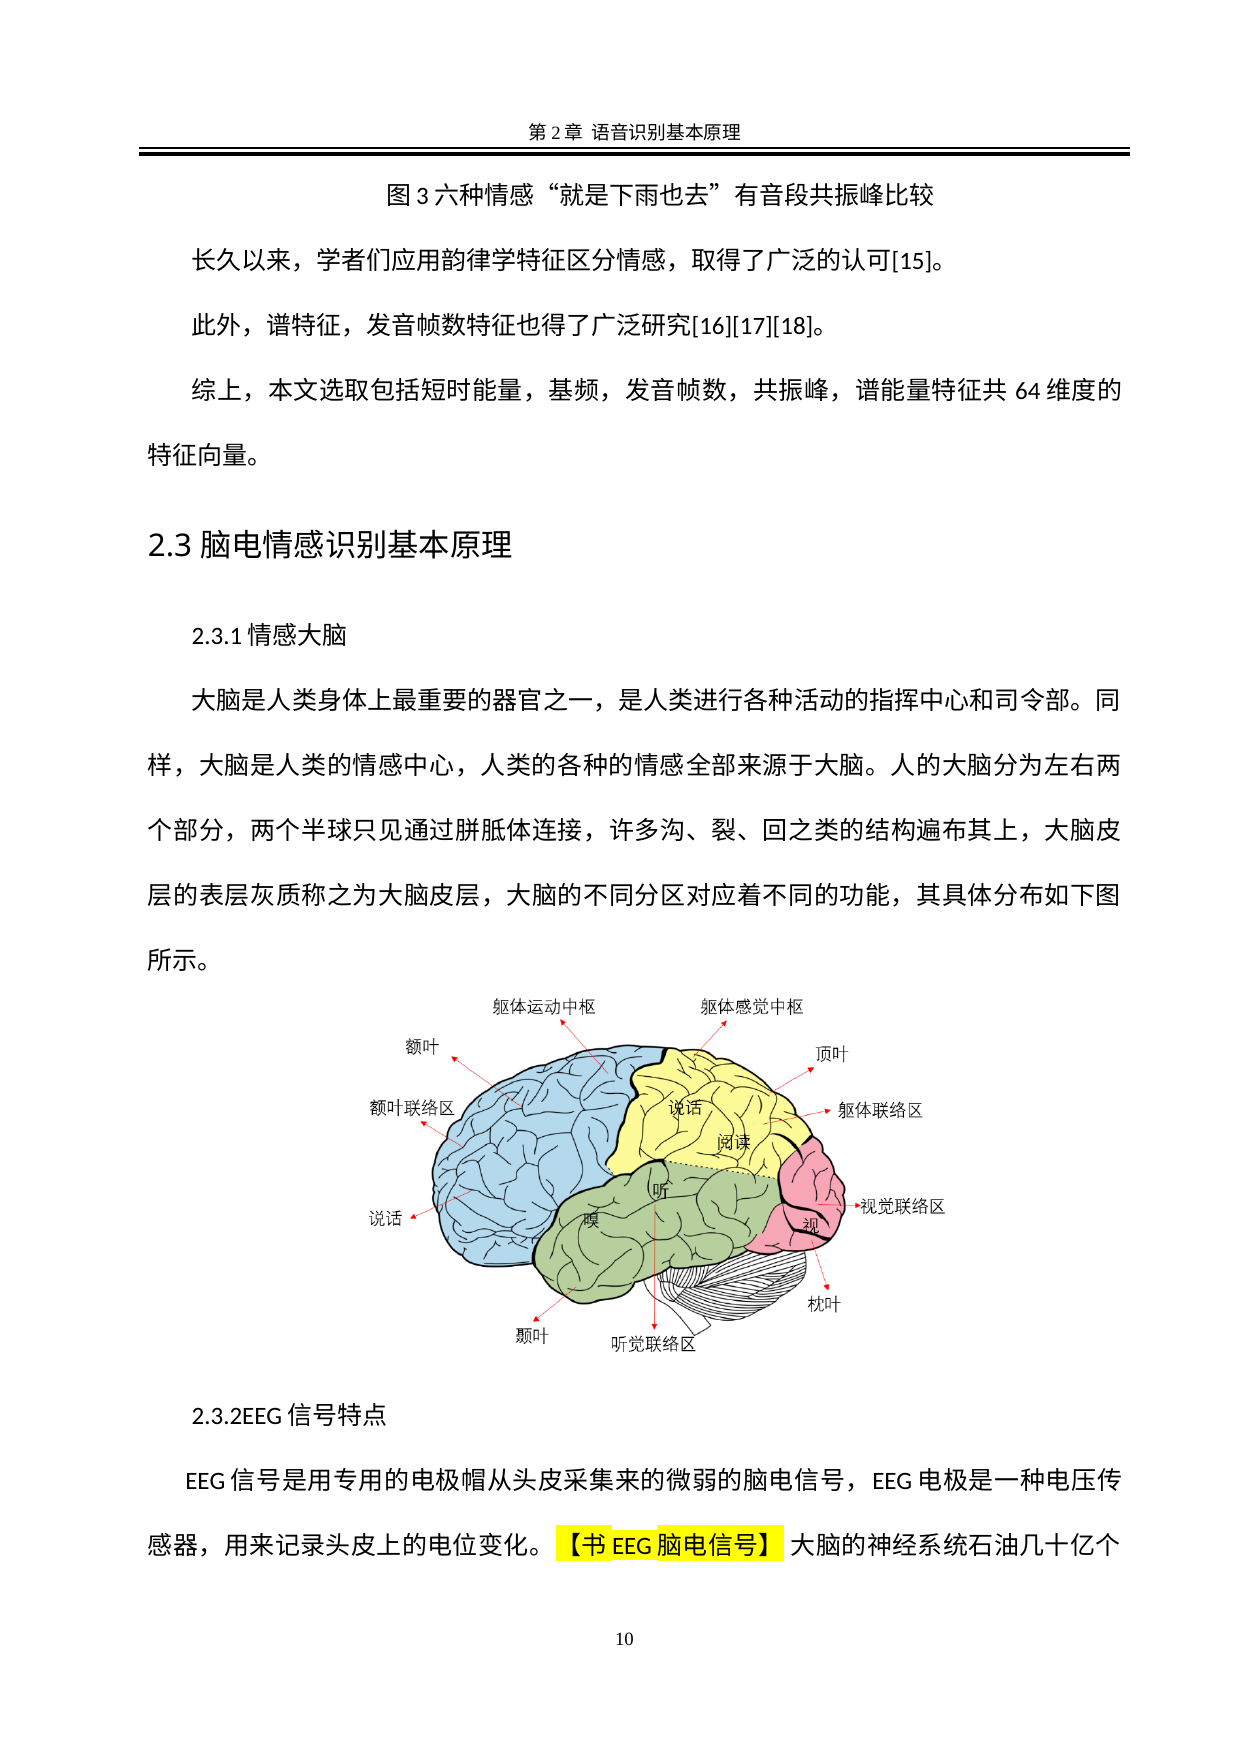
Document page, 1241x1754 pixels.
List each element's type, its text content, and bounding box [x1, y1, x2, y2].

text 大脑是人类身体上最重要的器官之一，是人类进行各种活动的指挥中心和司令部。同样，大脑是人类的情感中心，人类的各种的情感全部来源于大脑。人的大脑分为左右两个部分，两个半球只见通过胼胝体连接，许多沟、裂、回之类的结构遍布其上，大脑皮层的表层灰质称之为大脑皮层，大脑的不同分区对应着不同的功能，其具体分布如下图所示。 [148, 666, 1122, 991]
text 此外，谱特征，发音帧数特征也得了广泛研究[16][17][18]。 [148, 291, 1122, 356]
text 综上，本文选取包括短时能量，基频，发音帧数，共振峰，谱能量特征共64维度的特征向量。 [148, 356, 1122, 486]
picture [357, 990, 956, 1364]
text 图3 六种情感“就是下雨也去”有音段共振峰比较 [148, 161, 1122, 226]
text 2.3 脑电情感识别基本原理 [148, 511, 1122, 576]
text 长久以来，学者们应用韵律学特征区分情感，取得了广泛的认可[15]。 [148, 226, 1122, 291]
text 2.3.2EEG信号特点 [148, 1381, 1122, 1446]
text 2.3.1情感大脑 [148, 601, 1122, 666]
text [148, 1446, 1122, 1576]
